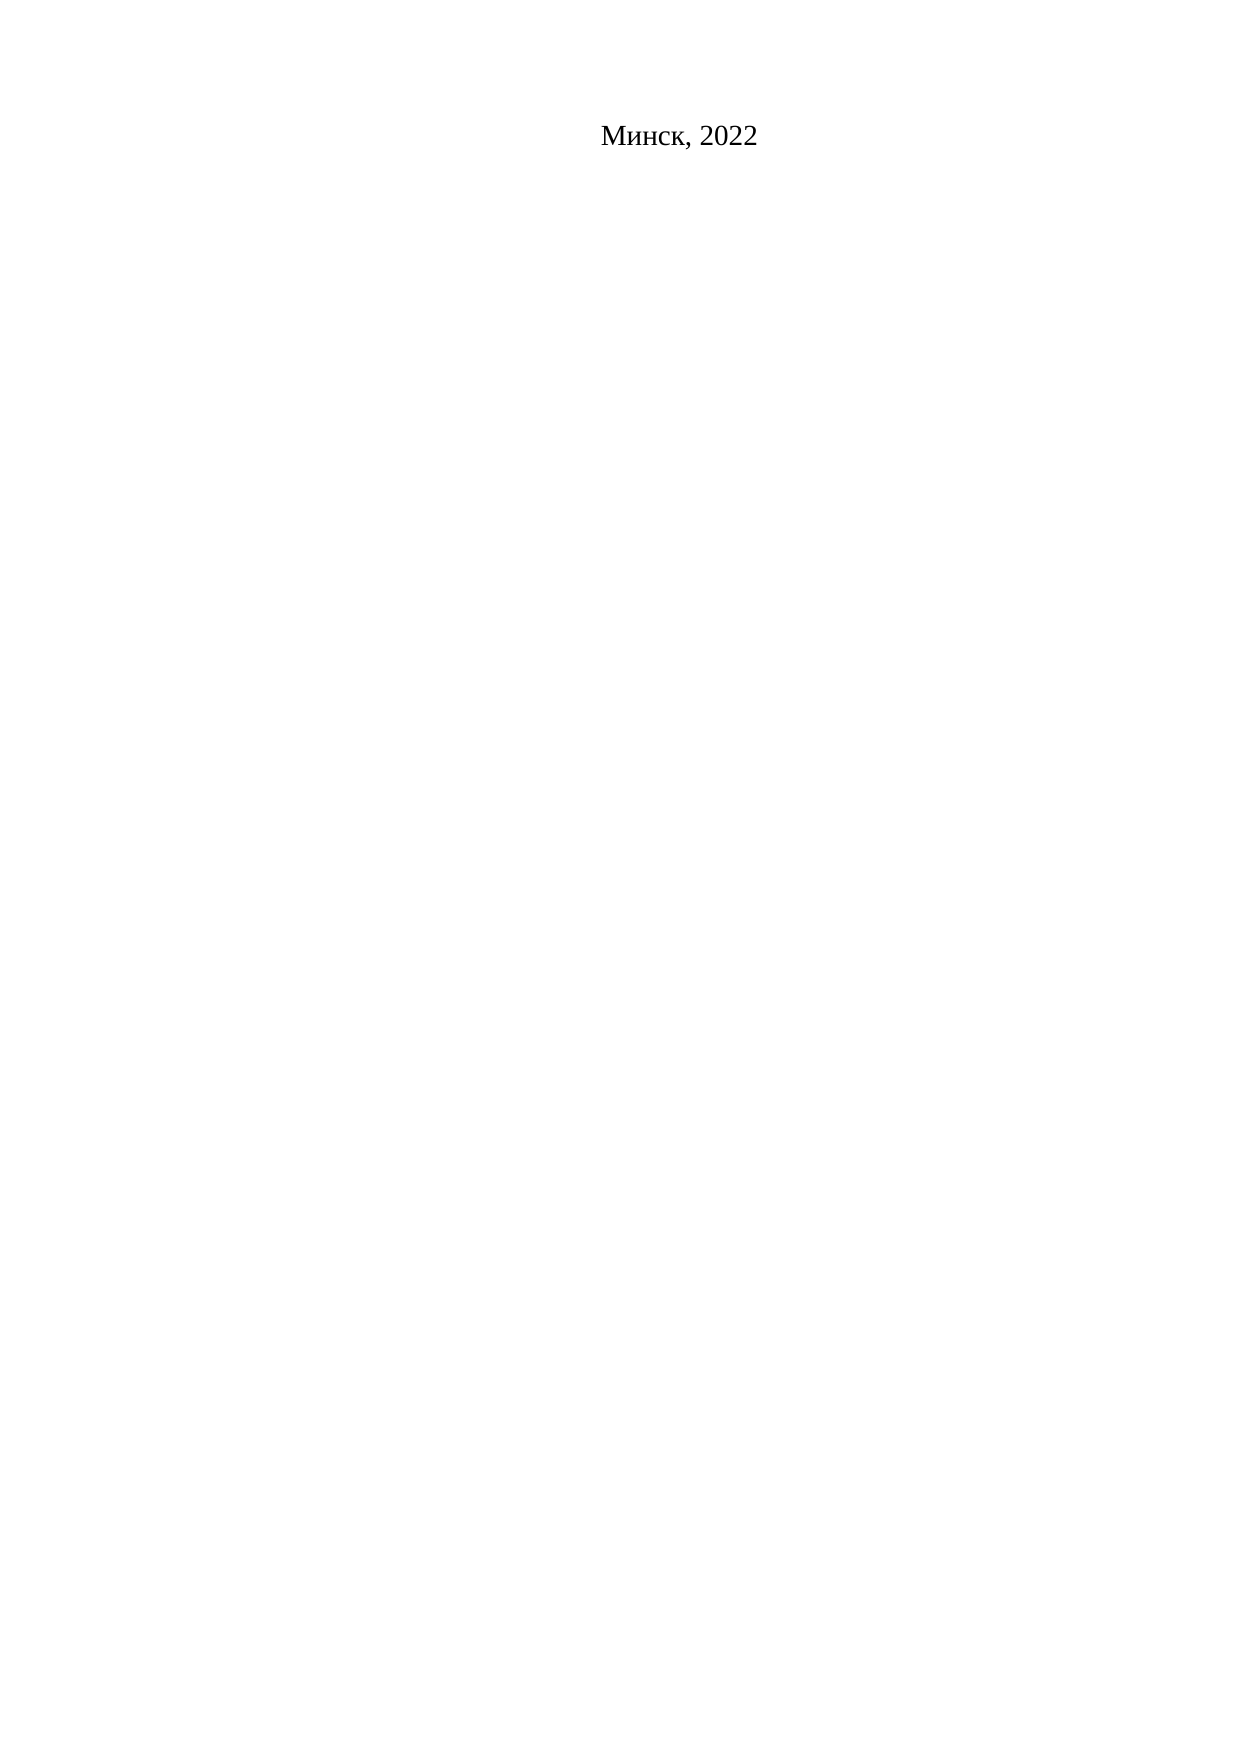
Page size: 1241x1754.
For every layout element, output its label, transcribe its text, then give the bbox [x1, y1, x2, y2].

text Минск, 2022 [177, 118, 1181, 152]
